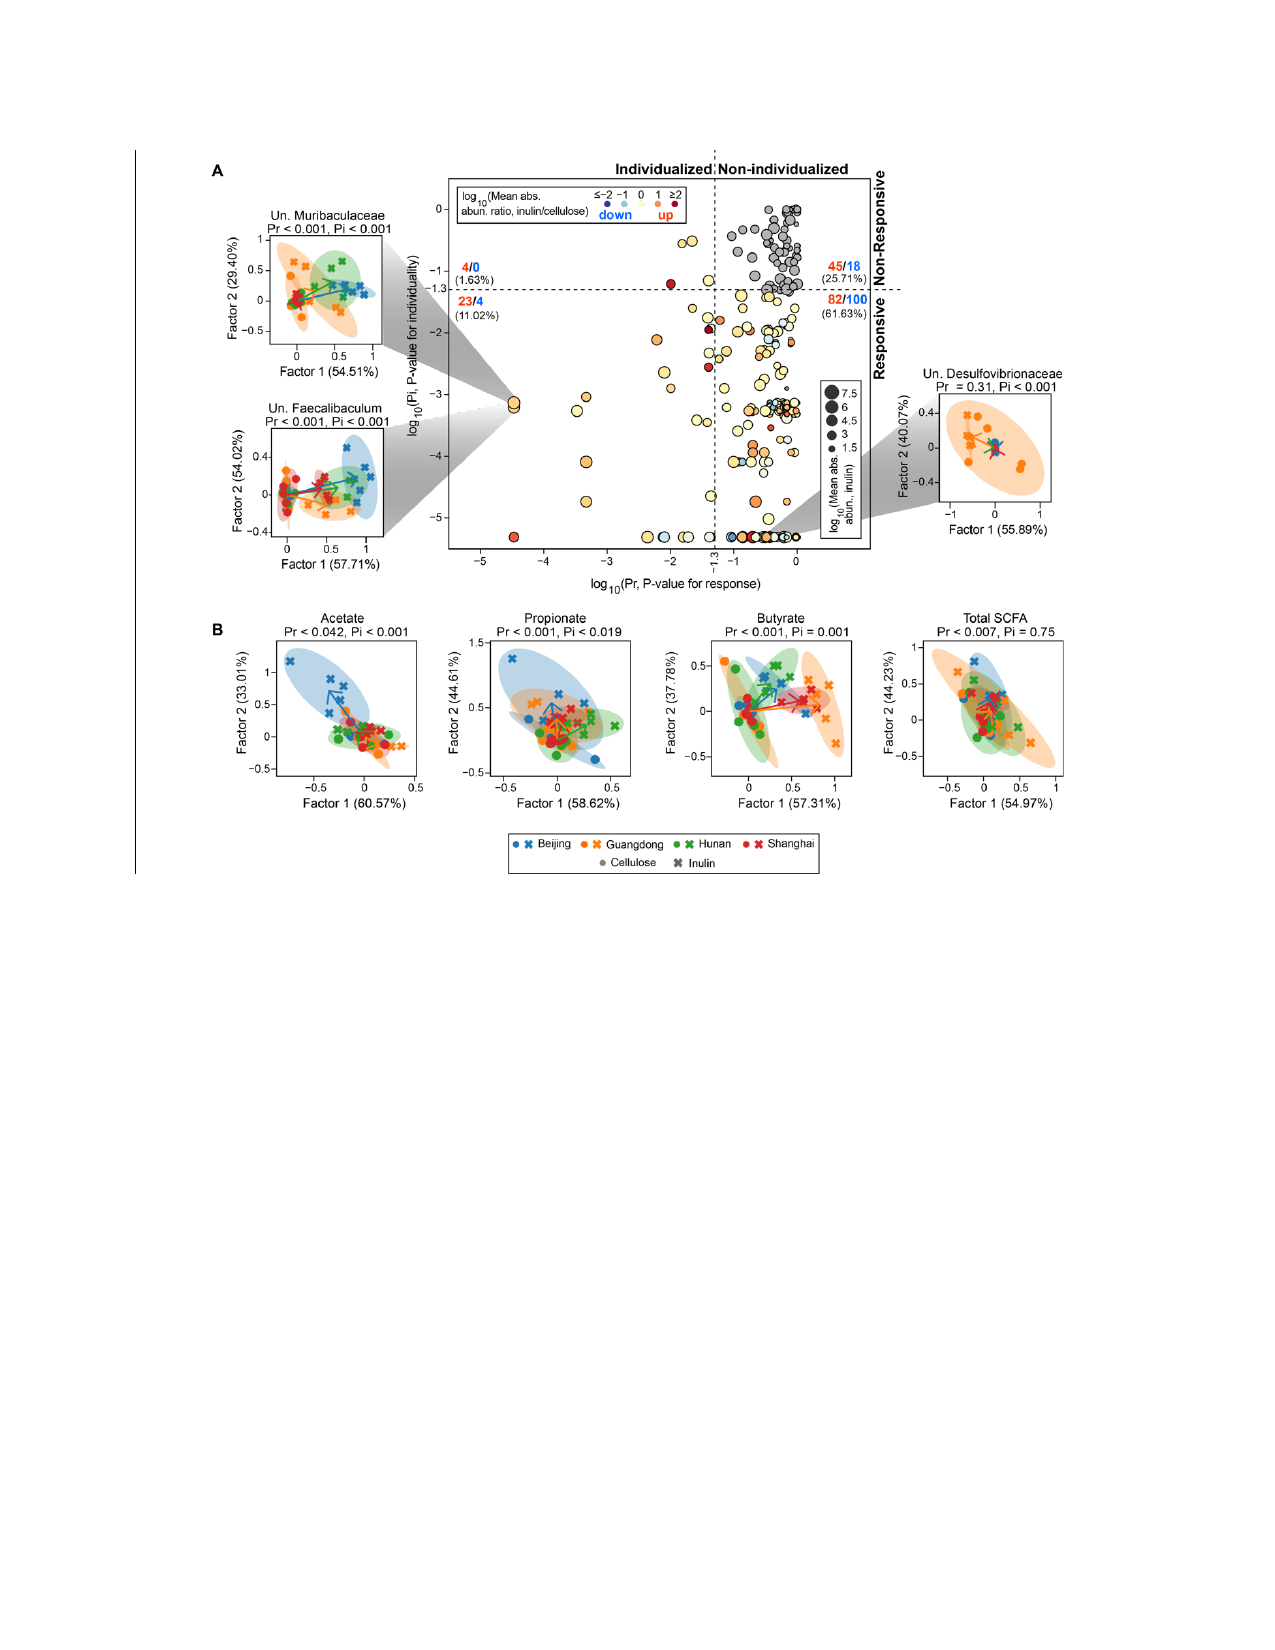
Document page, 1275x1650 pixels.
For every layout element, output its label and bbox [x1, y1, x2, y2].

picture [211, 150, 1064, 874]
